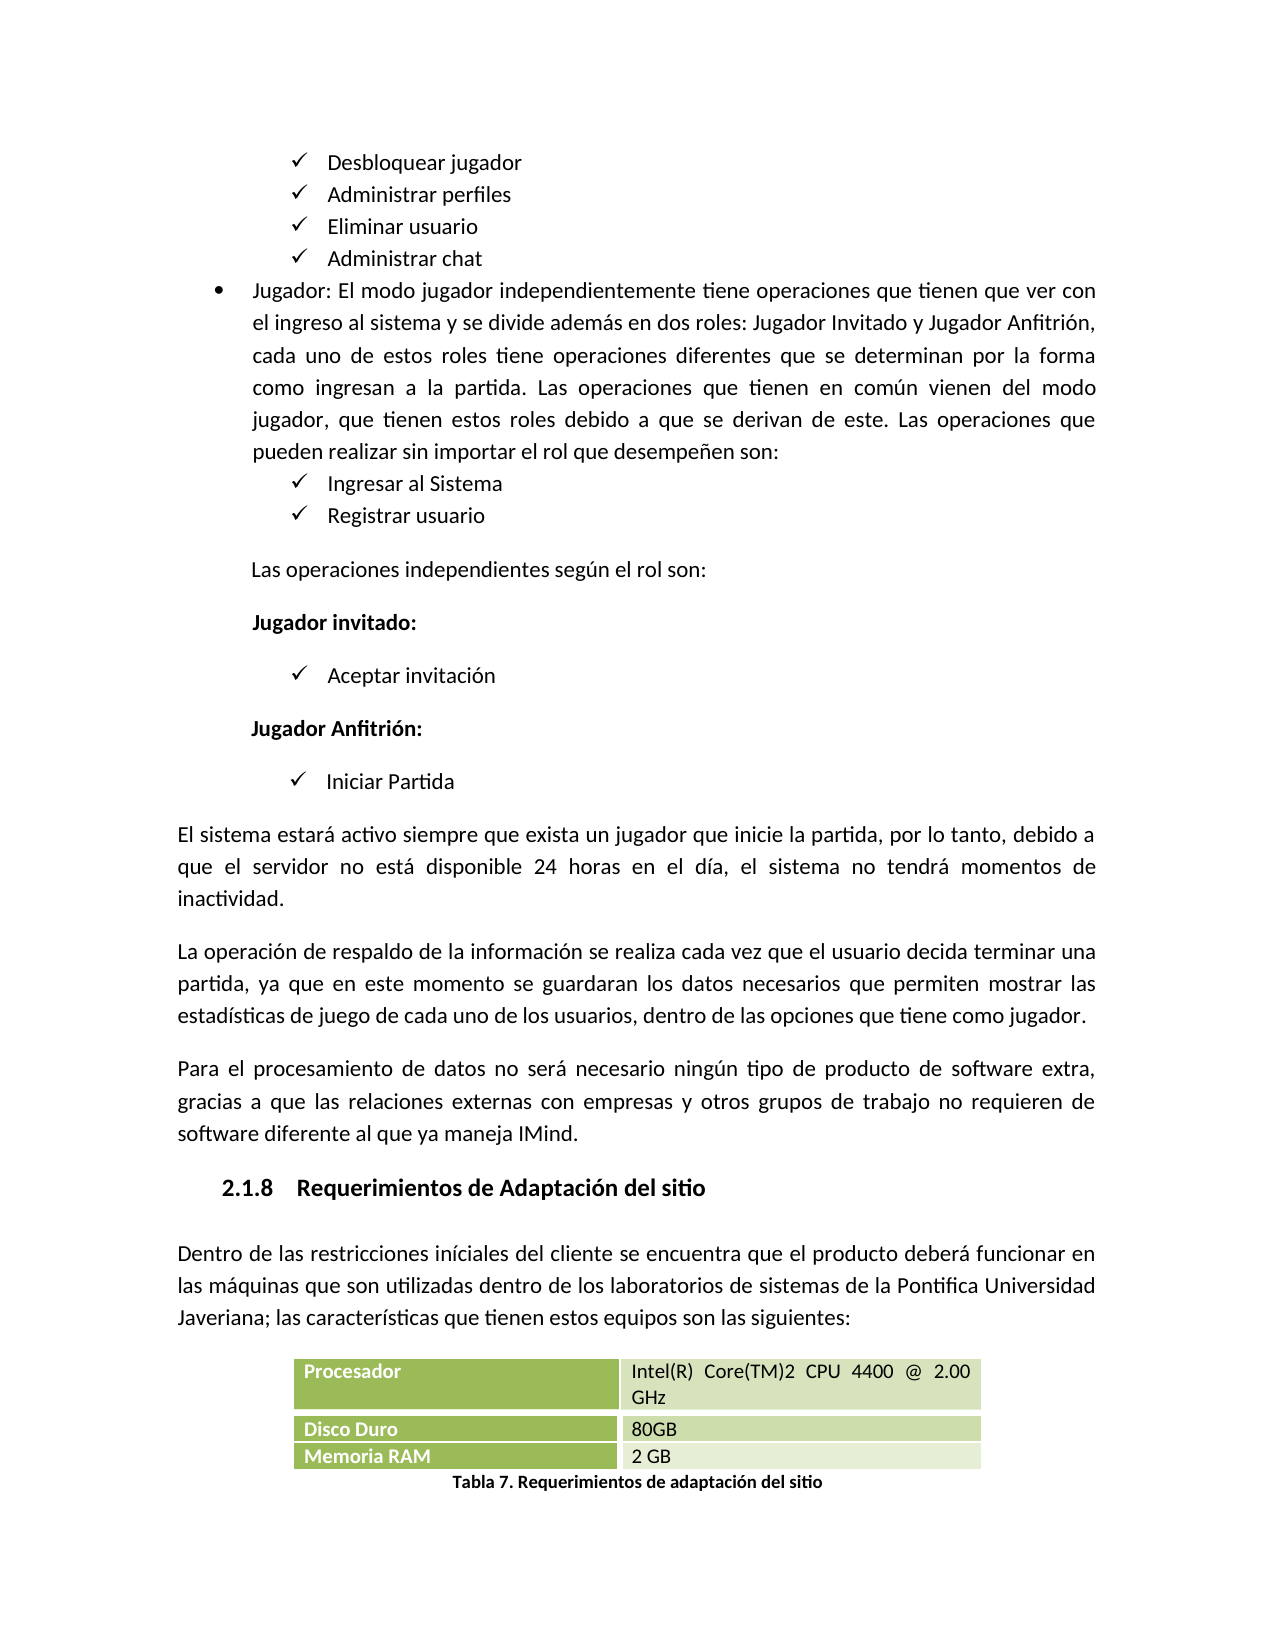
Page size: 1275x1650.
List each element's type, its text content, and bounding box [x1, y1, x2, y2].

table_cell Disco Duro [294, 1416, 617, 1441]
list Ingresar al Sistema [290, 469, 1098, 497]
text Tabla 7. Requerimientos de adaptación del sitio [177, 1471, 1098, 1494]
list Registrar usuario [290, 502, 1098, 530]
text La operación de respaldo de la información se realiza cada vez que el usuario decida terminar una partida, ya que en este momento se guardaran los datos necesarios que permiten mostrar las estadísticas de juego de cada uno de los usuarios, dentro de las opciones que tiene como jugador. [177, 937, 1098, 1029]
text Para el procesamiento de datos no será necesario ningún tipo de producto de software extra, gracias a que las relaciones externas con empresas y otros grupos de trabajo no requieren de software diferente al que ya maneja IMind. [177, 1054, 1098, 1147]
text Jugador Anfitrión: [251, 714, 1098, 742]
list Desbloquear jugador [290, 148, 1098, 176]
list Eliminar usuario [290, 212, 1098, 240]
list Jugador: El modo jugador independientemente tiene operaciones que tienen que ver con el ingreso al sistema y se divide además en dos roles: Jugador Invitado y Jugador Anfitrión, cada uno de estos roles tiene operaciones diferentes que se determinan por la forma como ingresan a la partida. Las operaciones que tienen en común vienen del modo jugador, que tienen estos roles debido a que se derivan de este. Las operaciones que pueden realizar sin importar el rol que desempeñen son: [215, 276, 1098, 465]
subtitle Requerimientos de Adaptación del sitio [222, 1172, 1098, 1202]
list Aceptar invitación [290, 661, 1098, 689]
list Administrar perfiles [290, 180, 1098, 208]
table_cell 80GB [623, 1416, 981, 1441]
table_header Intel(R) Core(TM)2 CPU 4400 @ 2.00 GHz [621, 1359, 981, 1409]
text Dentro de las restricciones iníciales del cliente se encuentra que el producto deberá funcionar en las máquinas que son utilizadas dentro de los laboratorios de sistemas de la Pontifica Universidad Javeriana; las características que tienen estos equipos son las siguientes: [177, 1239, 1098, 1332]
list Iniciar Partida [288, 767, 1098, 795]
table_header Procesador [294, 1359, 619, 1409]
table_cell Memoria RAM [294, 1443, 617, 1469]
text Jugador invitado: [252, 608, 1098, 636]
list Administrar chat [290, 244, 1098, 272]
text Las operaciones independientes según el rol son: [251, 555, 1098, 583]
text El sistema estará activo siempre que exista un jugador que inicie la partida, por lo tanto, debido a que el servidor no está disponible 24 horas en el día, el sistema no tendrá momentos de inactividad. [177, 820, 1098, 912]
table_cell 2 GB [623, 1443, 981, 1469]
